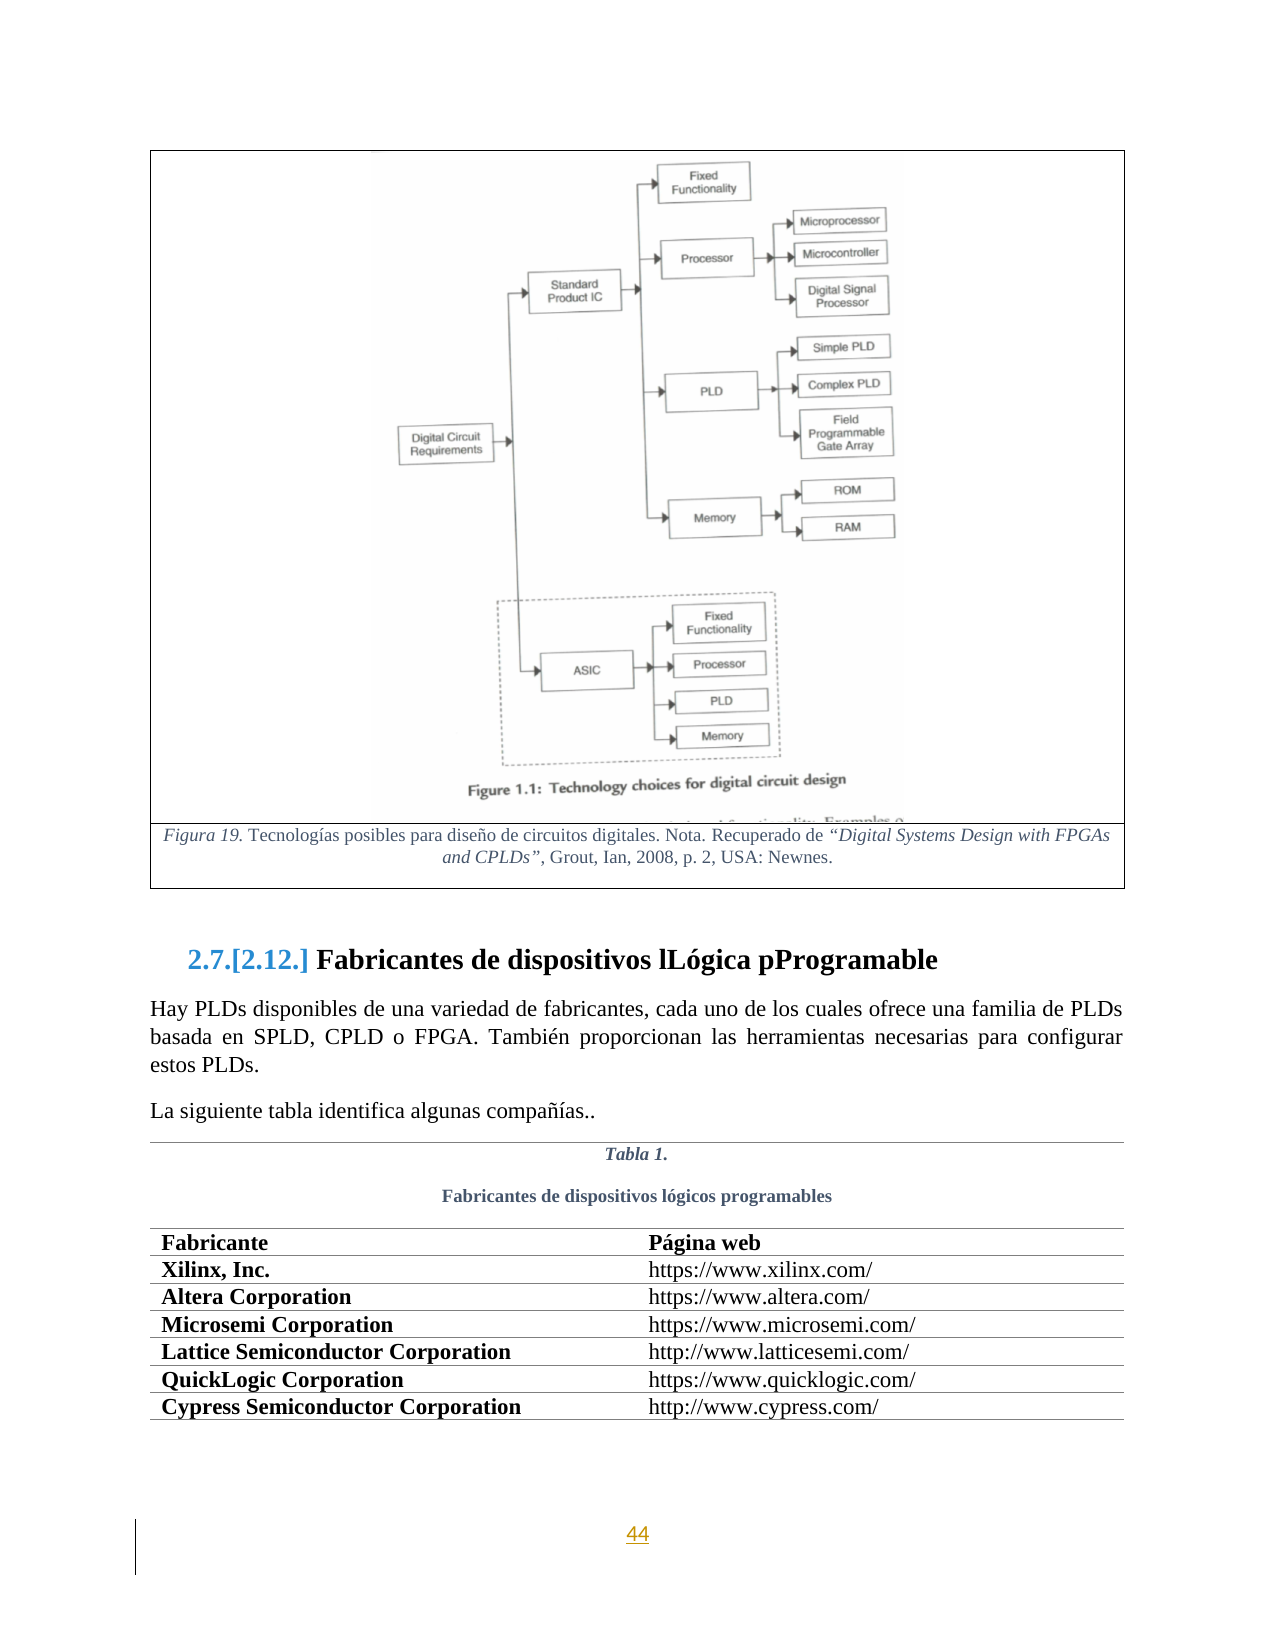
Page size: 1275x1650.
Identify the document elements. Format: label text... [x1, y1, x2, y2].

table_cell [150, 1311, 637, 1337]
table_cell [150, 1284, 637, 1310]
list Fabricantes de ógica rogramable [187, 942, 1125, 975]
table_cell [151, 824, 1124, 888]
picture [371, 152, 904, 821]
table_cell [637, 1366, 1124, 1392]
table_cell [150, 1366, 637, 1392]
table_cell [637, 1284, 1124, 1310]
table_cell [637, 1256, 1124, 1282]
table_cell [637, 1338, 1124, 1364]
table_header [150, 1143, 1124, 1228]
table_cell [637, 1229, 1124, 1255]
table_cell [150, 1338, 637, 1364]
table_cell [150, 1393, 637, 1419]
table_cell [150, 1256, 637, 1282]
text Hay PLDs disponibles de variedad de fabricantes, cada uno de los cuales ofrece una familia de PLDs basada en SPLD, CPLD o FPGA. También proporcionan las herramientas necesarias para configurar estos PLDs. [150, 995, 1125, 1078]
table_header [151, 151, 1124, 823]
table_cell [150, 1229, 637, 1255]
table_cell [637, 1393, 1124, 1419]
table_cell [637, 1311, 1124, 1337]
text La siguiente tabla identifica algunas compañías [150, 1097, 1125, 1123]
